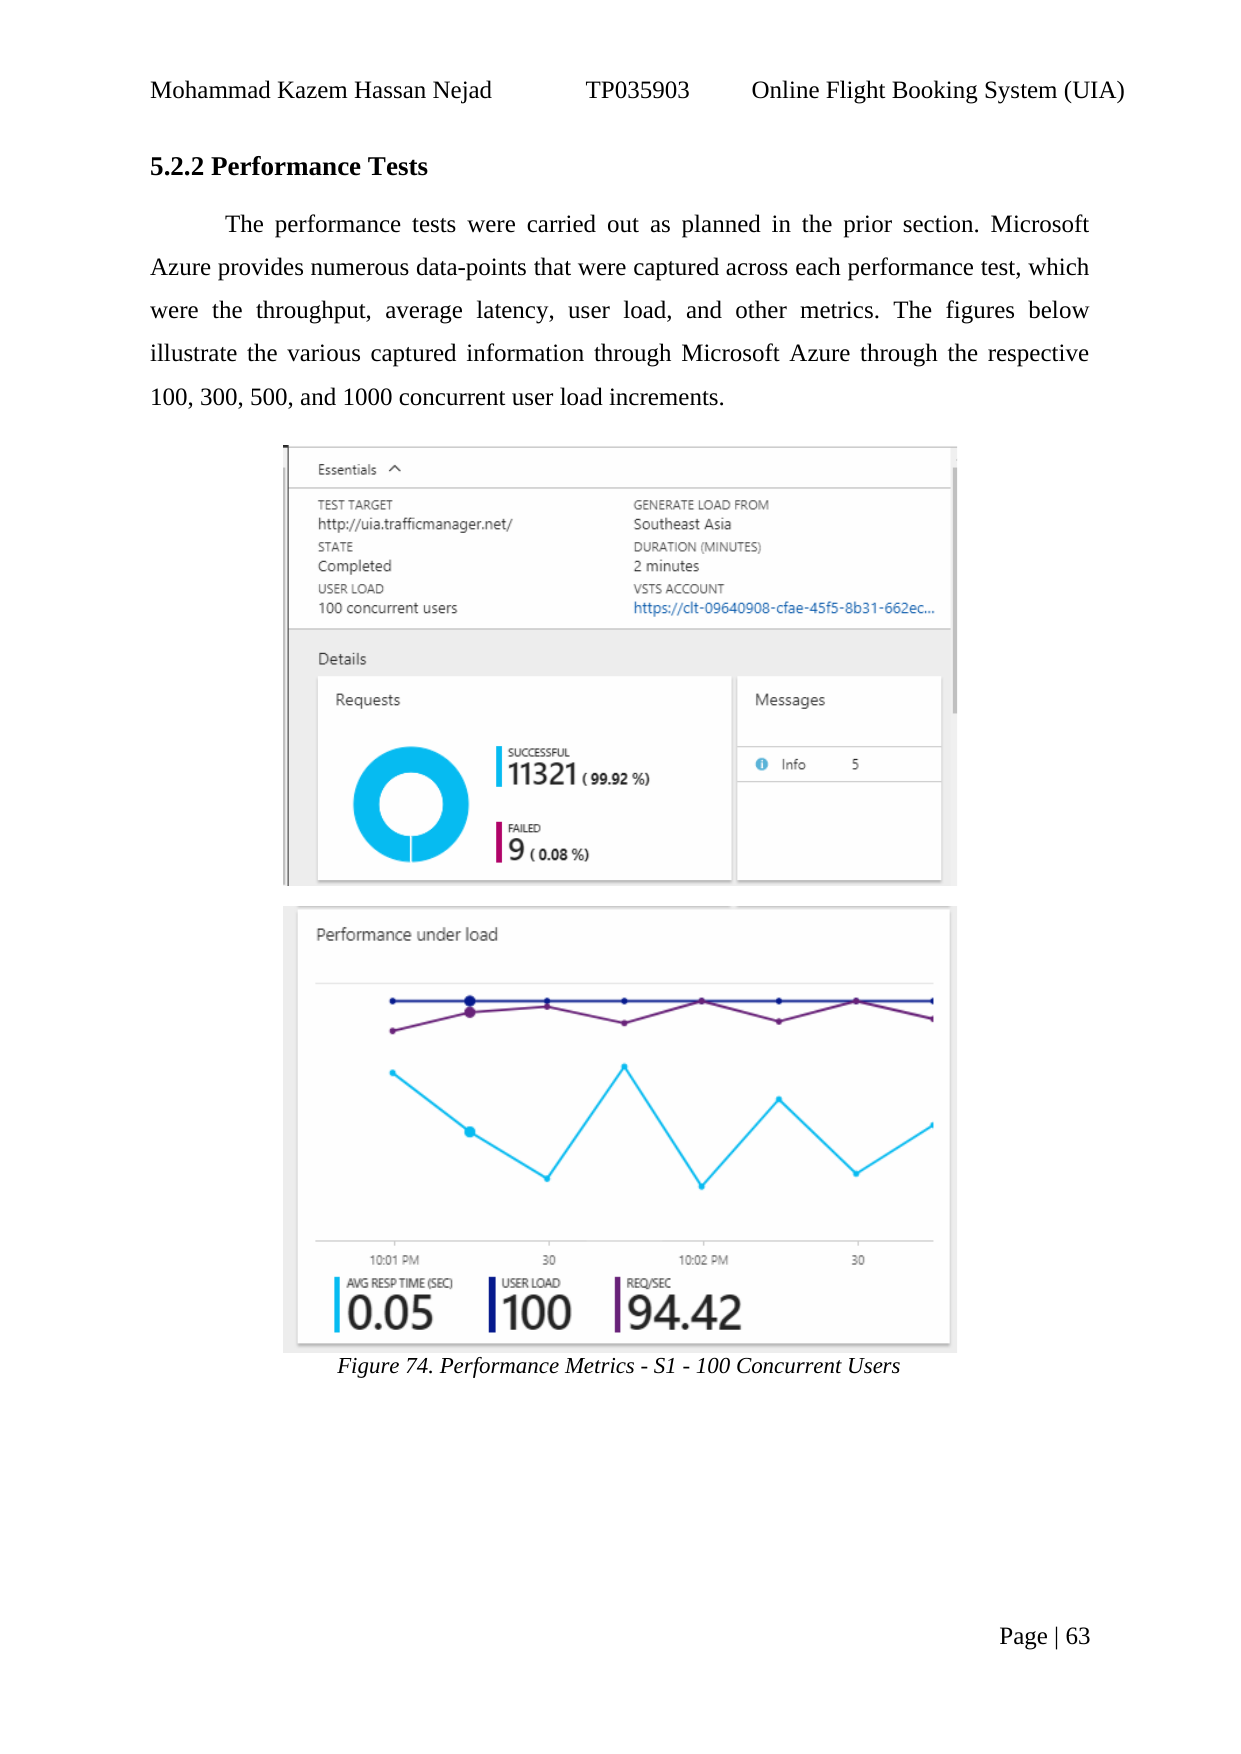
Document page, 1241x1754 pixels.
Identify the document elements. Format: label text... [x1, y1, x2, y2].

picture [283, 445, 958, 886]
subtitle 5.2.2 Performance Tests [150, 150, 1090, 181]
text The performance tests were carried out as planned in the prior section. Microsoft Azure provides numerous data-points that were captured across each performance test, which were the throughput, average latency, user load, and other metrics. The figures below illustrate the various captured information through Microsoft Azure through the respective 100, 300, 500, and 1000 concurrent user load increments. [150, 209, 1090, 410]
picture [283, 906, 958, 1353]
